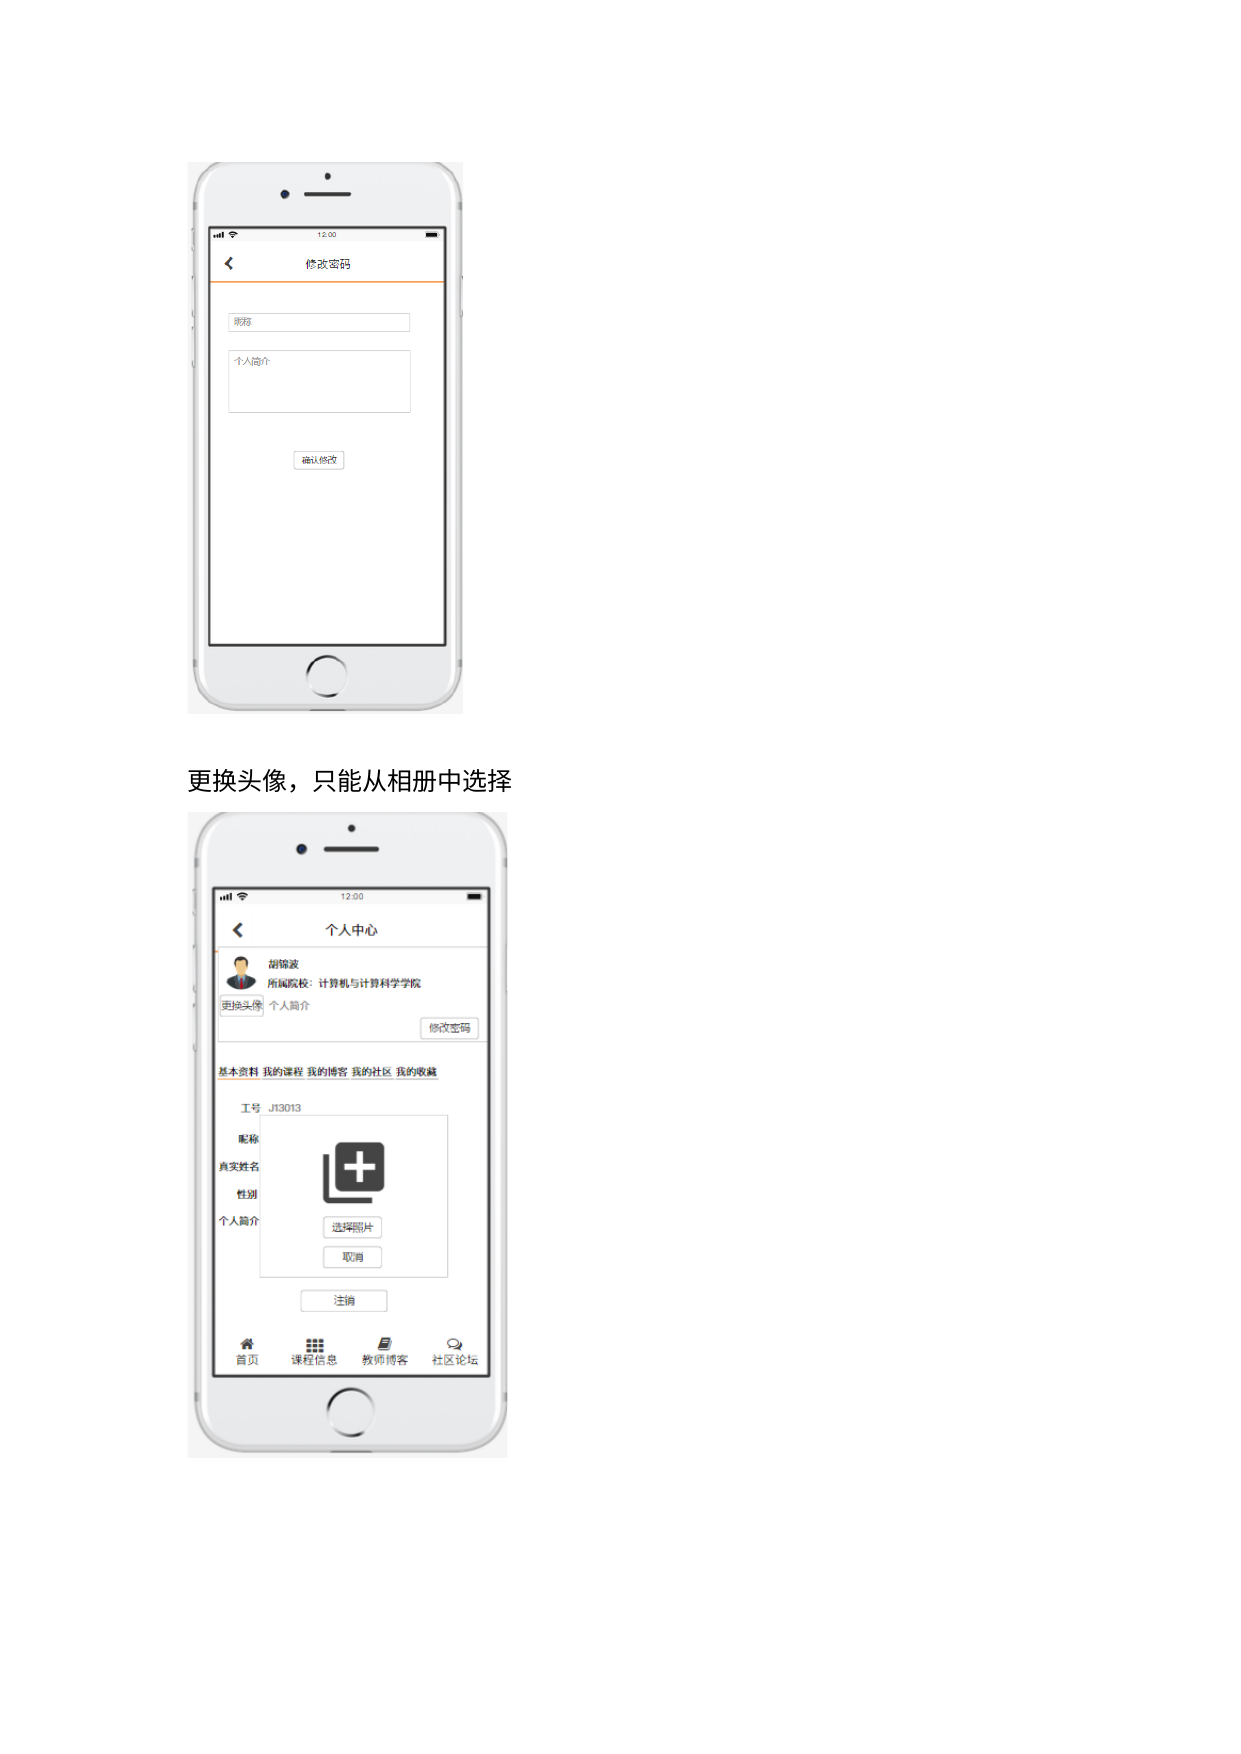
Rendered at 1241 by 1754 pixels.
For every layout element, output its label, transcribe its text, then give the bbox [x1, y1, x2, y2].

text 更换头像，只能从相册中选择 [187, 747, 1053, 812]
picture [187, 812, 508, 1458]
picture [187, 162, 464, 714]
